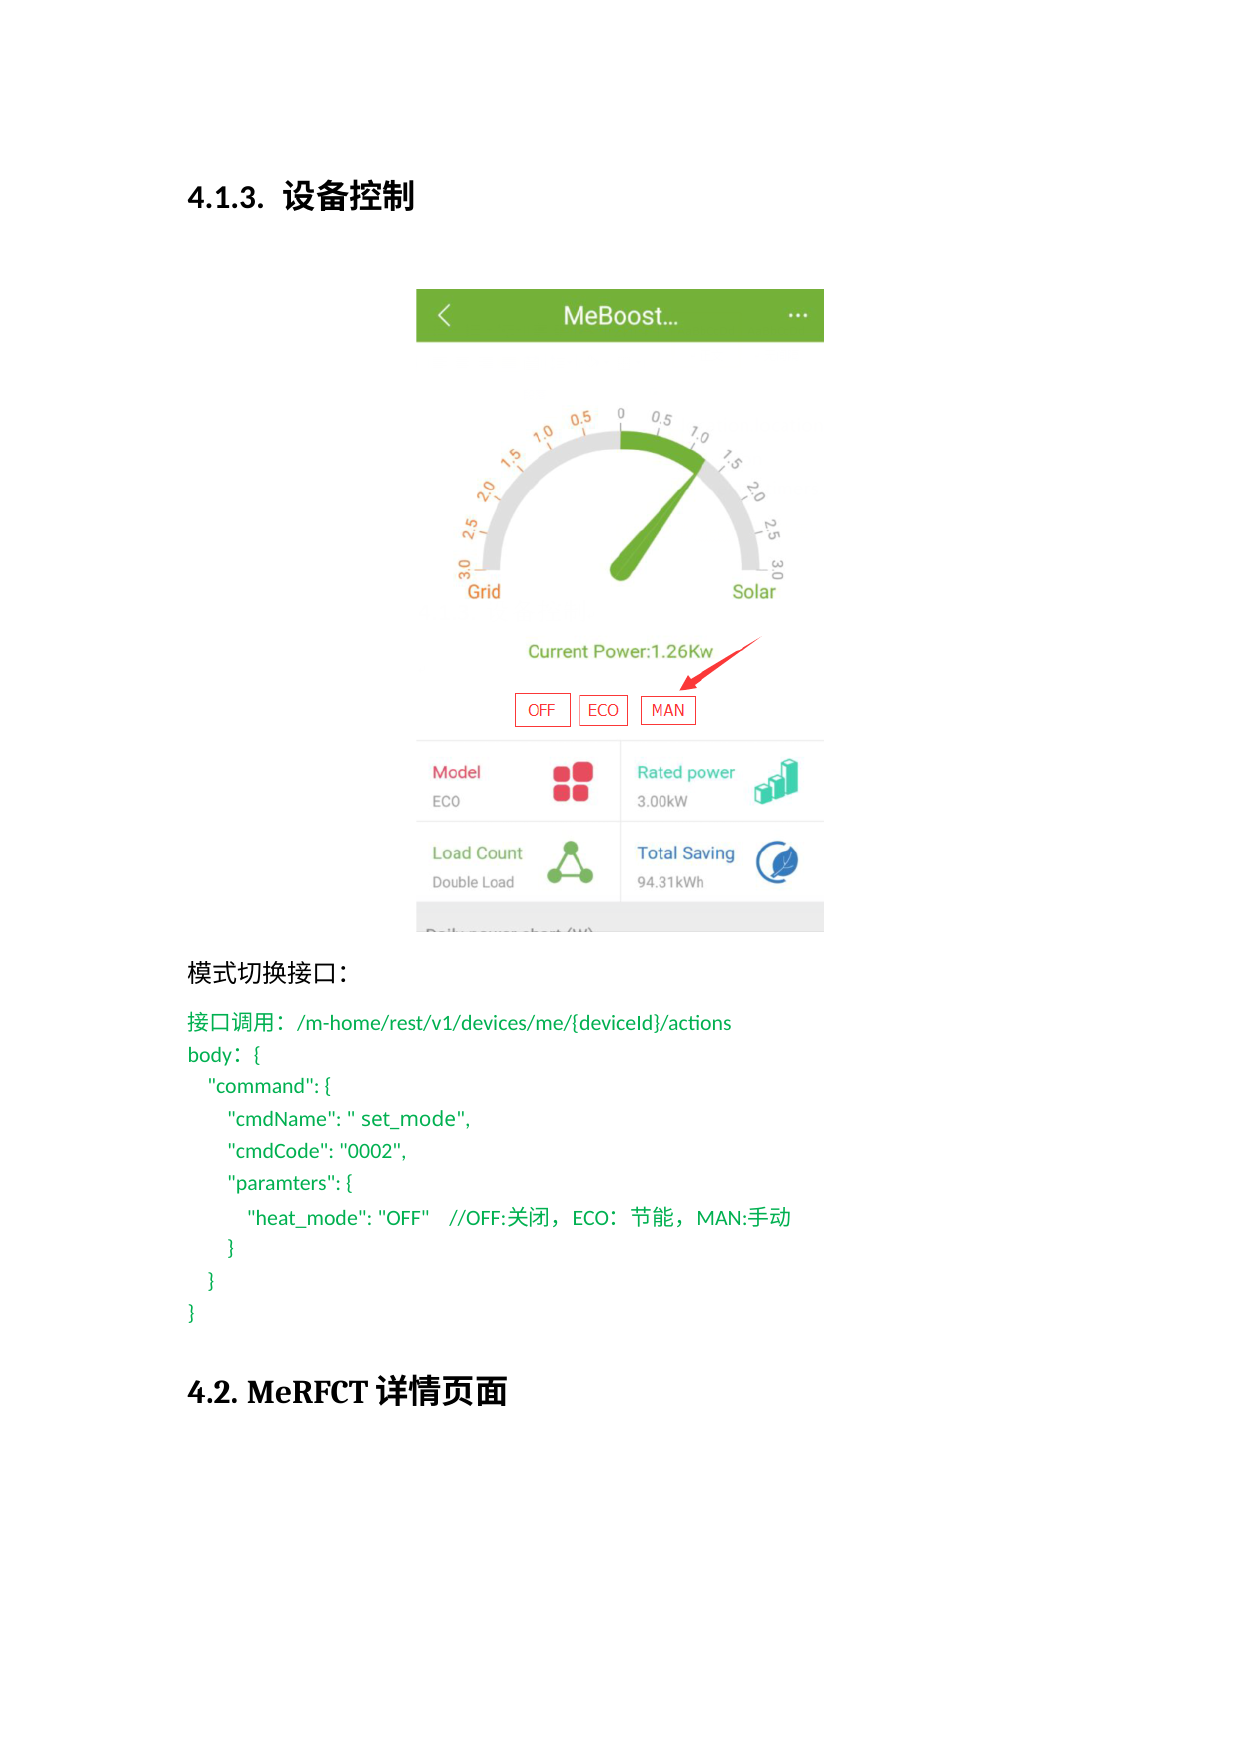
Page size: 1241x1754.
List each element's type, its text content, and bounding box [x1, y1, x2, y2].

text "command": { [187, 1069, 1053, 1102]
text "cmdName": " set_mode", [187, 1102, 1053, 1134]
text 接口调用：/m-home/rest/v1/devices/me/{deviceId}/actions [187, 1004, 1053, 1037]
picture [416, 289, 824, 932]
text "heat_mode": "OFF" //OFF:关闭，ECO：节能，MAN:手动 [187, 1199, 1053, 1232]
text 模式切换接口： [187, 939, 1053, 1004]
text } [187, 1297, 1053, 1329]
text } [187, 1264, 1053, 1297]
text body：{ [187, 1037, 1053, 1069]
text "cmdCode": "0002", [187, 1134, 1053, 1167]
subtitle MeRFCT详情页面 [187, 1356, 1053, 1421]
text "paramters": { [187, 1167, 1053, 1199]
subtitle 设备控制 [187, 162, 1053, 227]
text } [187, 1232, 1053, 1264]
